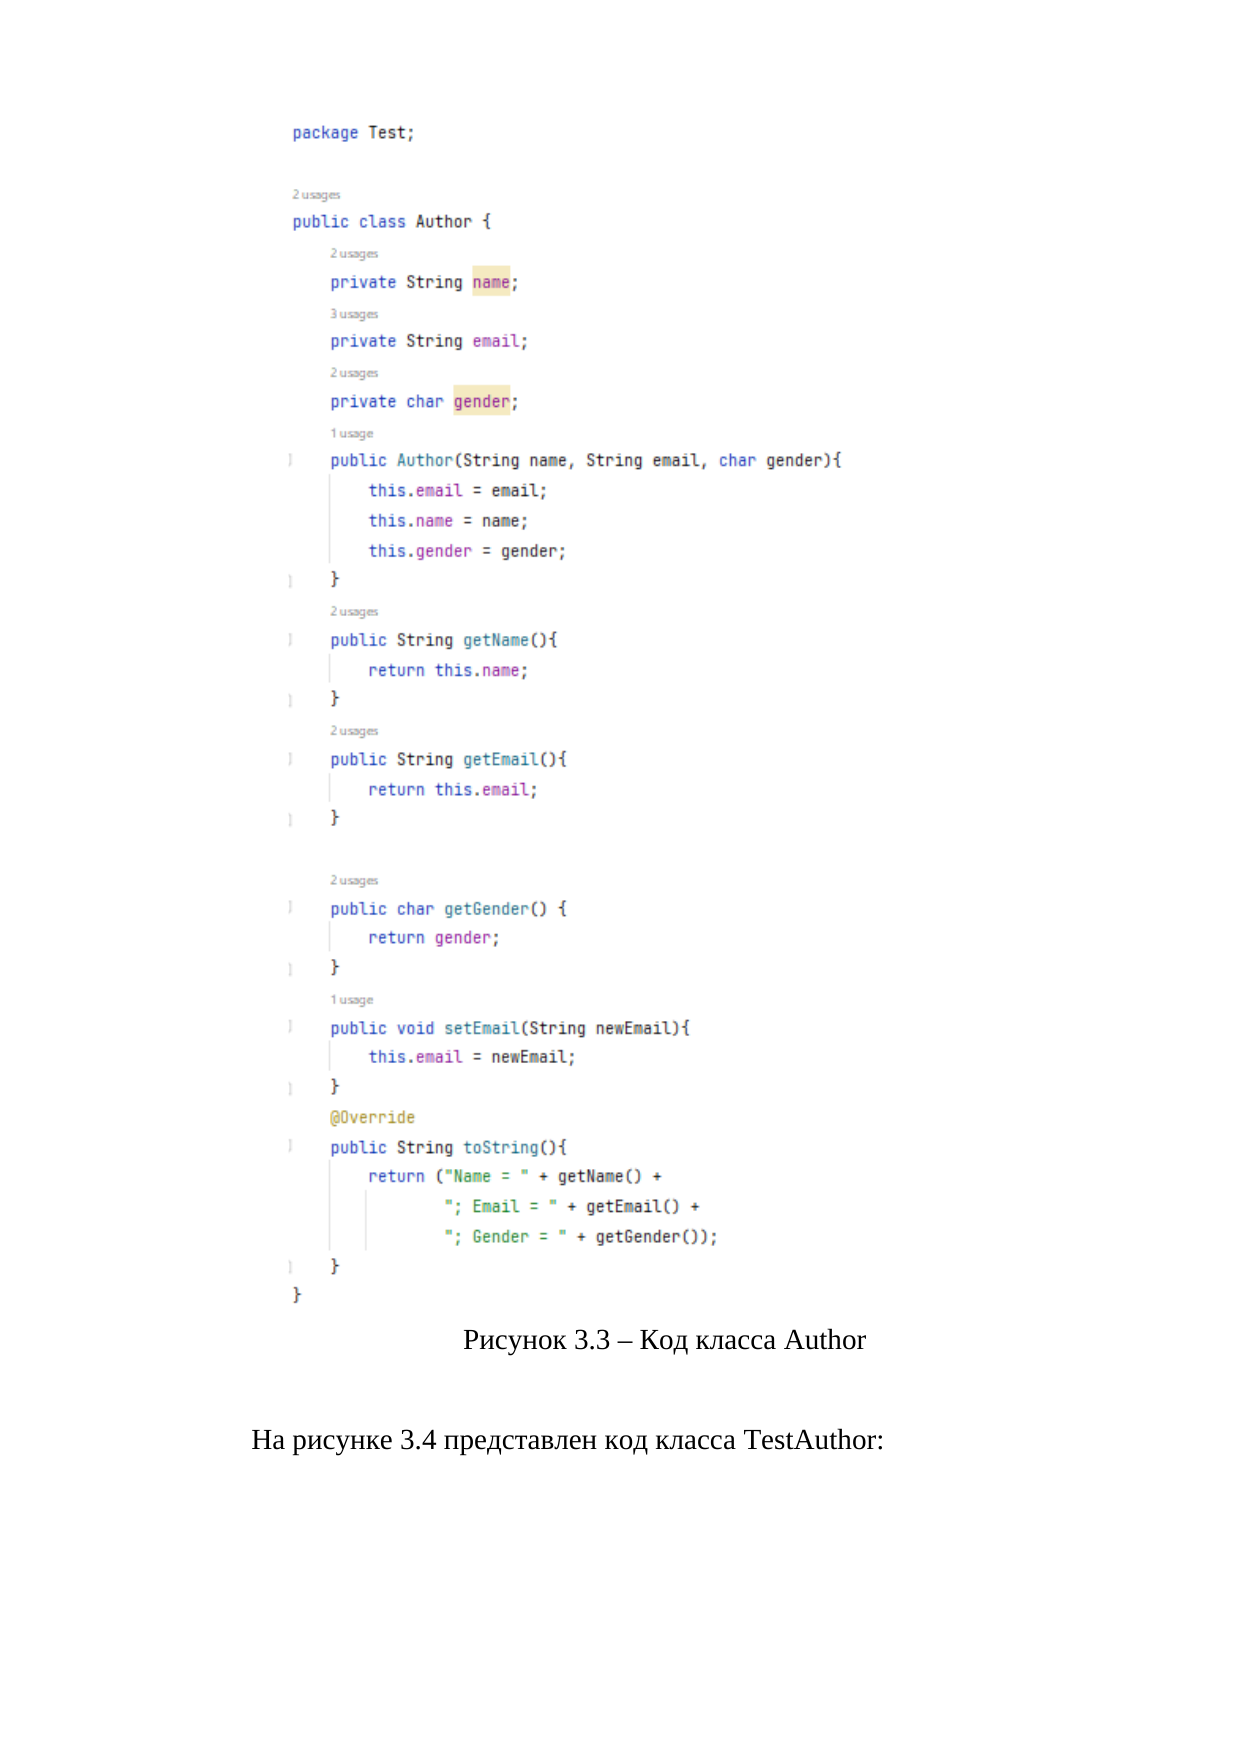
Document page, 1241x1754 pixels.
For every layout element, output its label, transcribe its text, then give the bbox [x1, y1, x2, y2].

picture [288, 118, 921, 1308]
text Рисунок 3.3 – Код класса Author [177, 1322, 1152, 1355]
text На рисунке 3.4 представлен код класса TestAuthor: [177, 1422, 1152, 1456]
